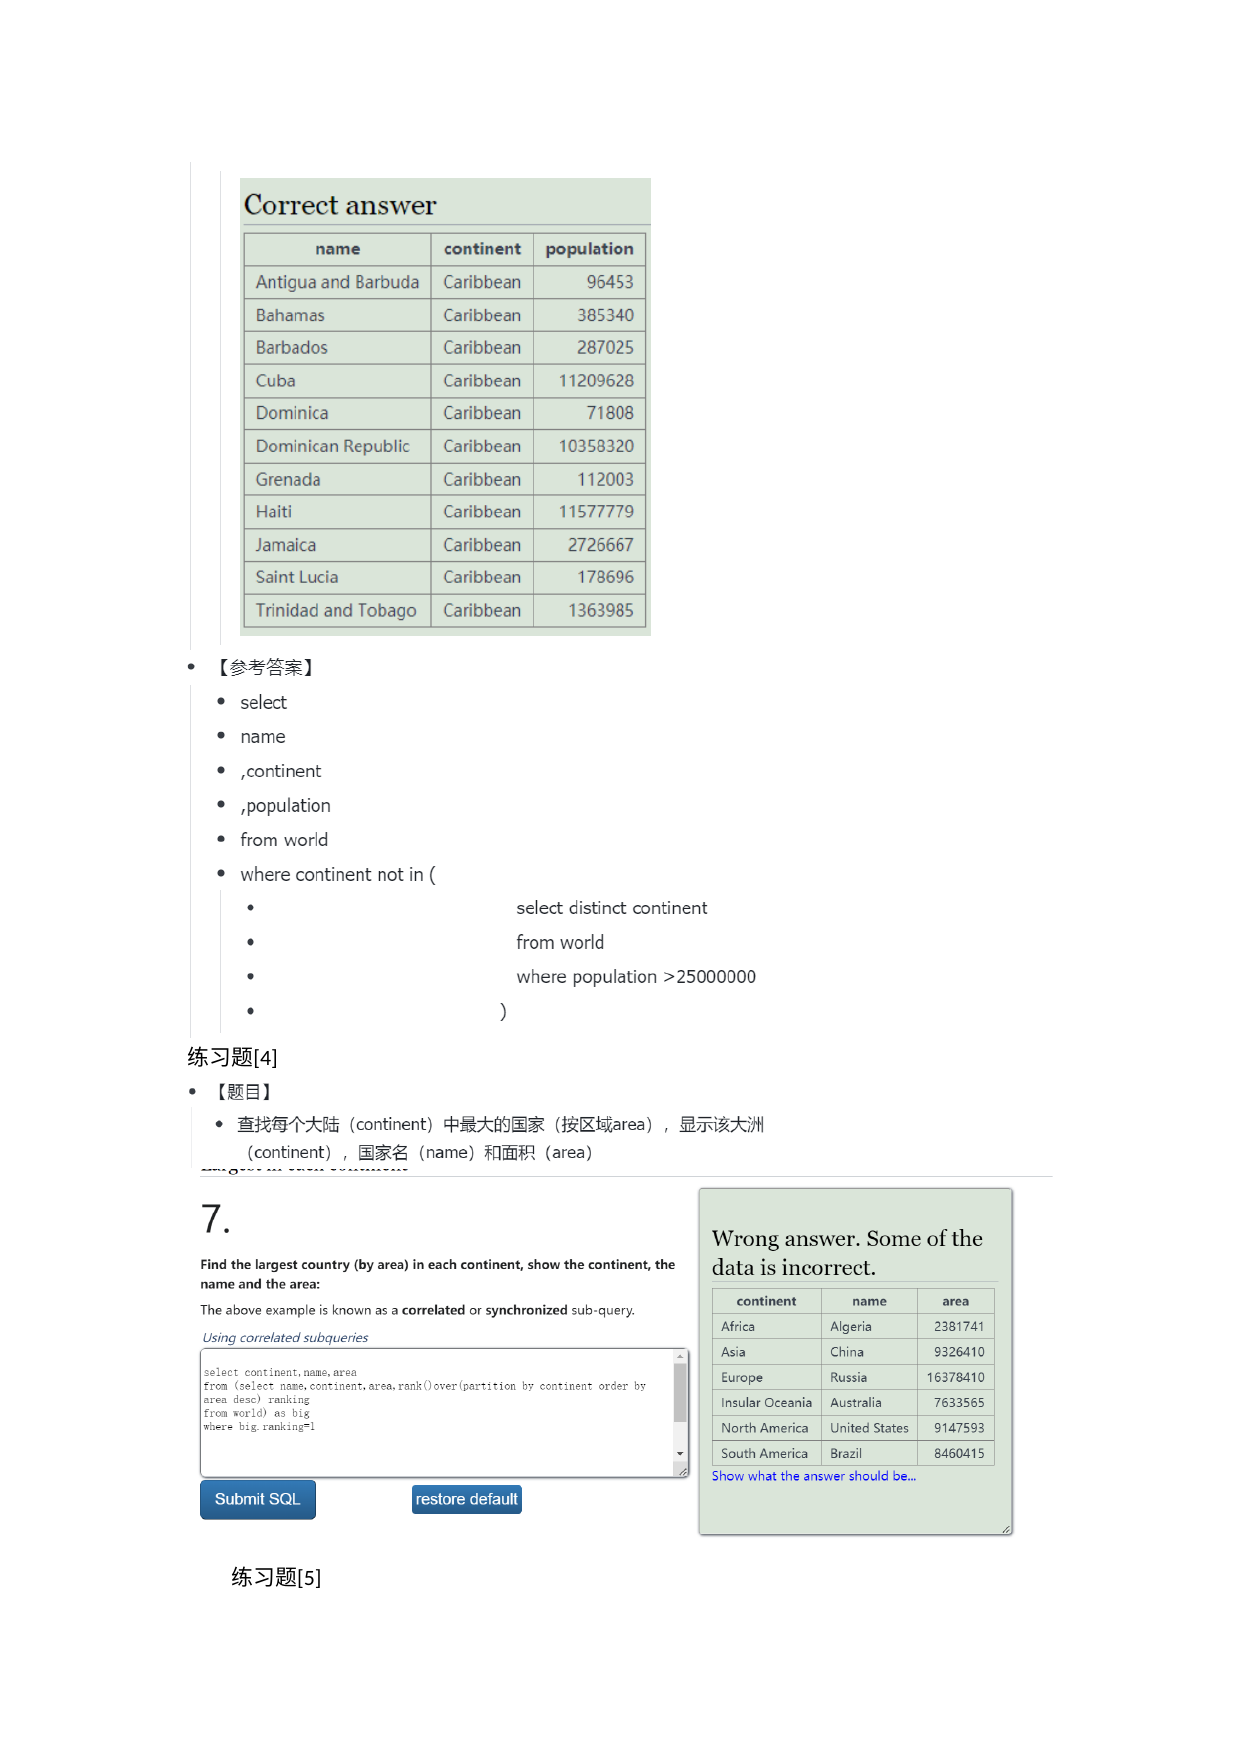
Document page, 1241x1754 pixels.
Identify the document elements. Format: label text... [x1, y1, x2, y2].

picture [187, 162, 1053, 1039]
picture [187, 1072, 873, 1168]
text 练习题[4] [187, 1039, 1053, 1072]
text 练习题[5] [187, 1559, 1053, 1592]
picture [187, 1169, 1053, 1545]
